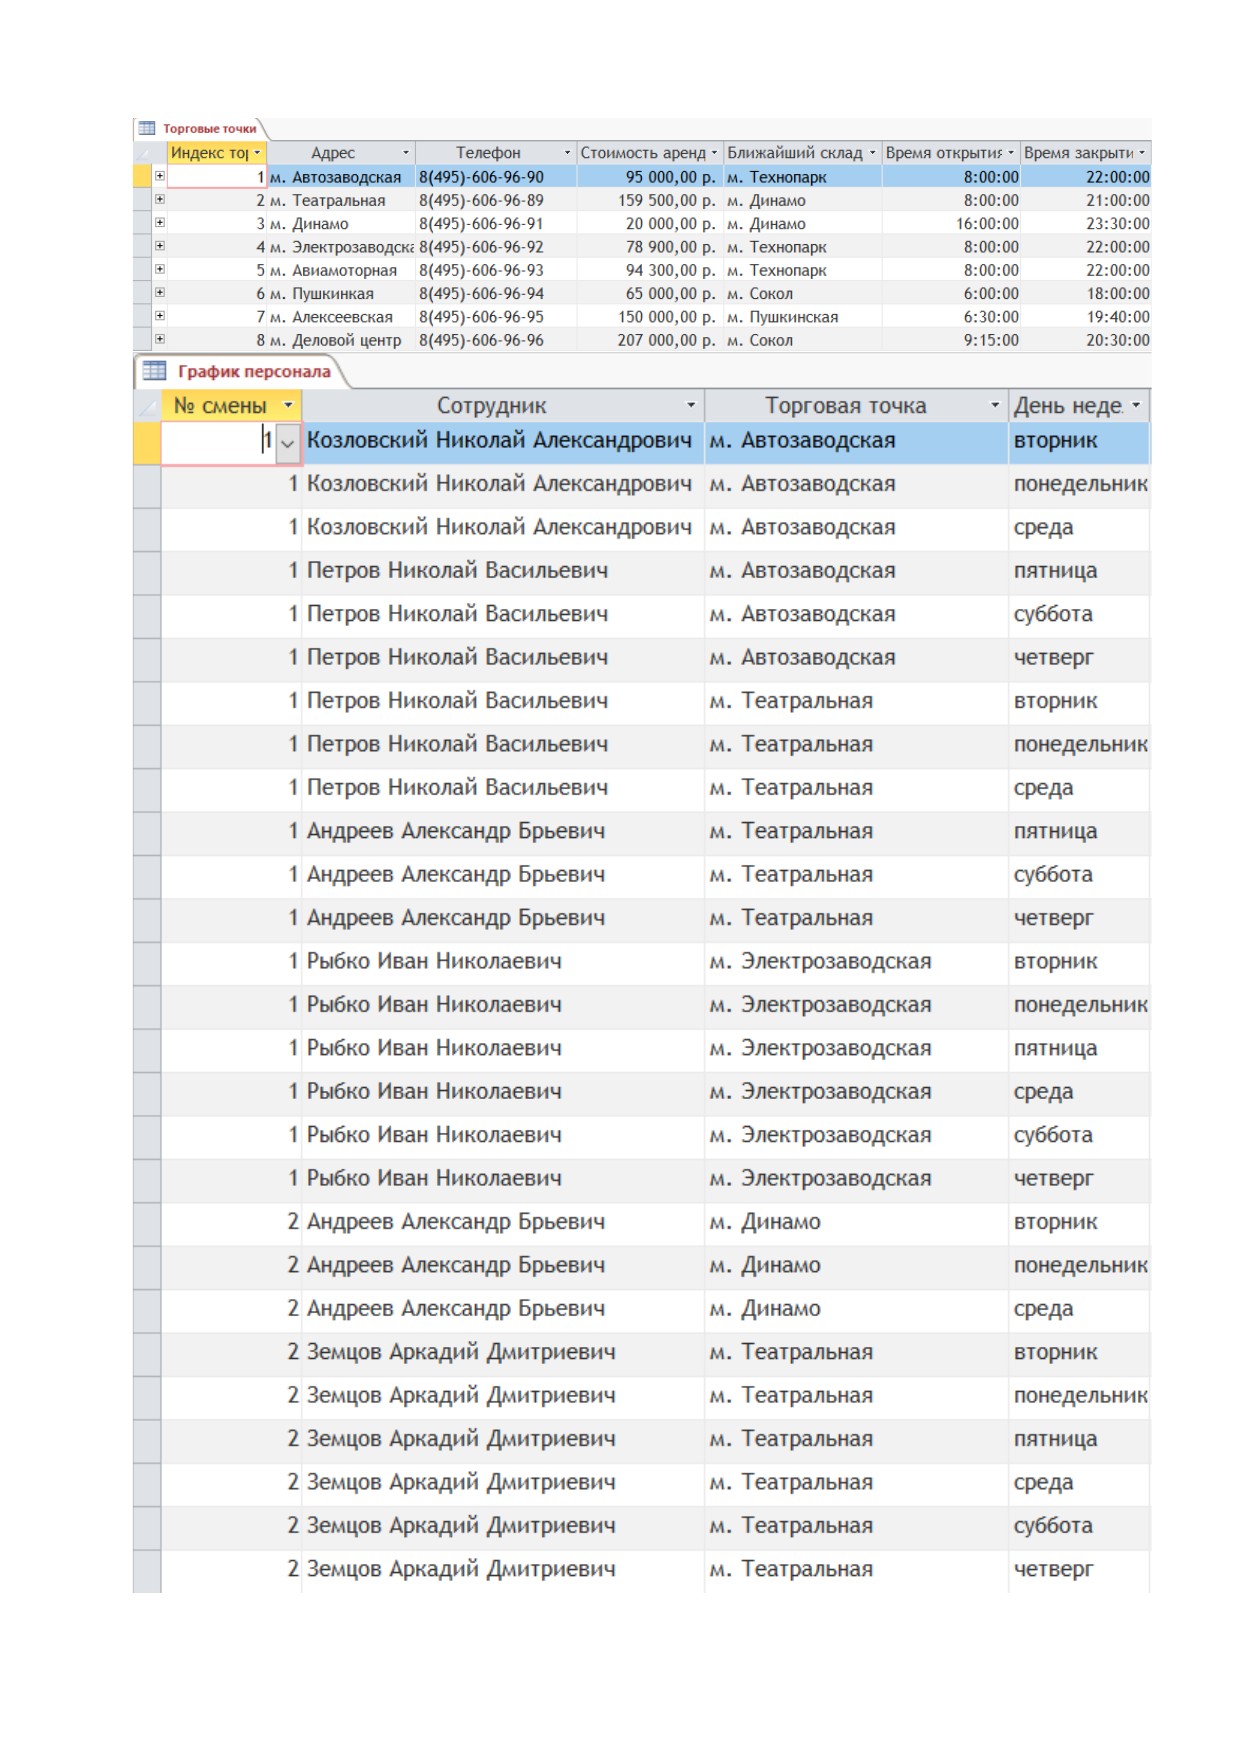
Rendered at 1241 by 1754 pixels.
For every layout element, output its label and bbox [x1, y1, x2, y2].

picture [132, 118, 1152, 351]
picture [132, 352, 1152, 1593]
